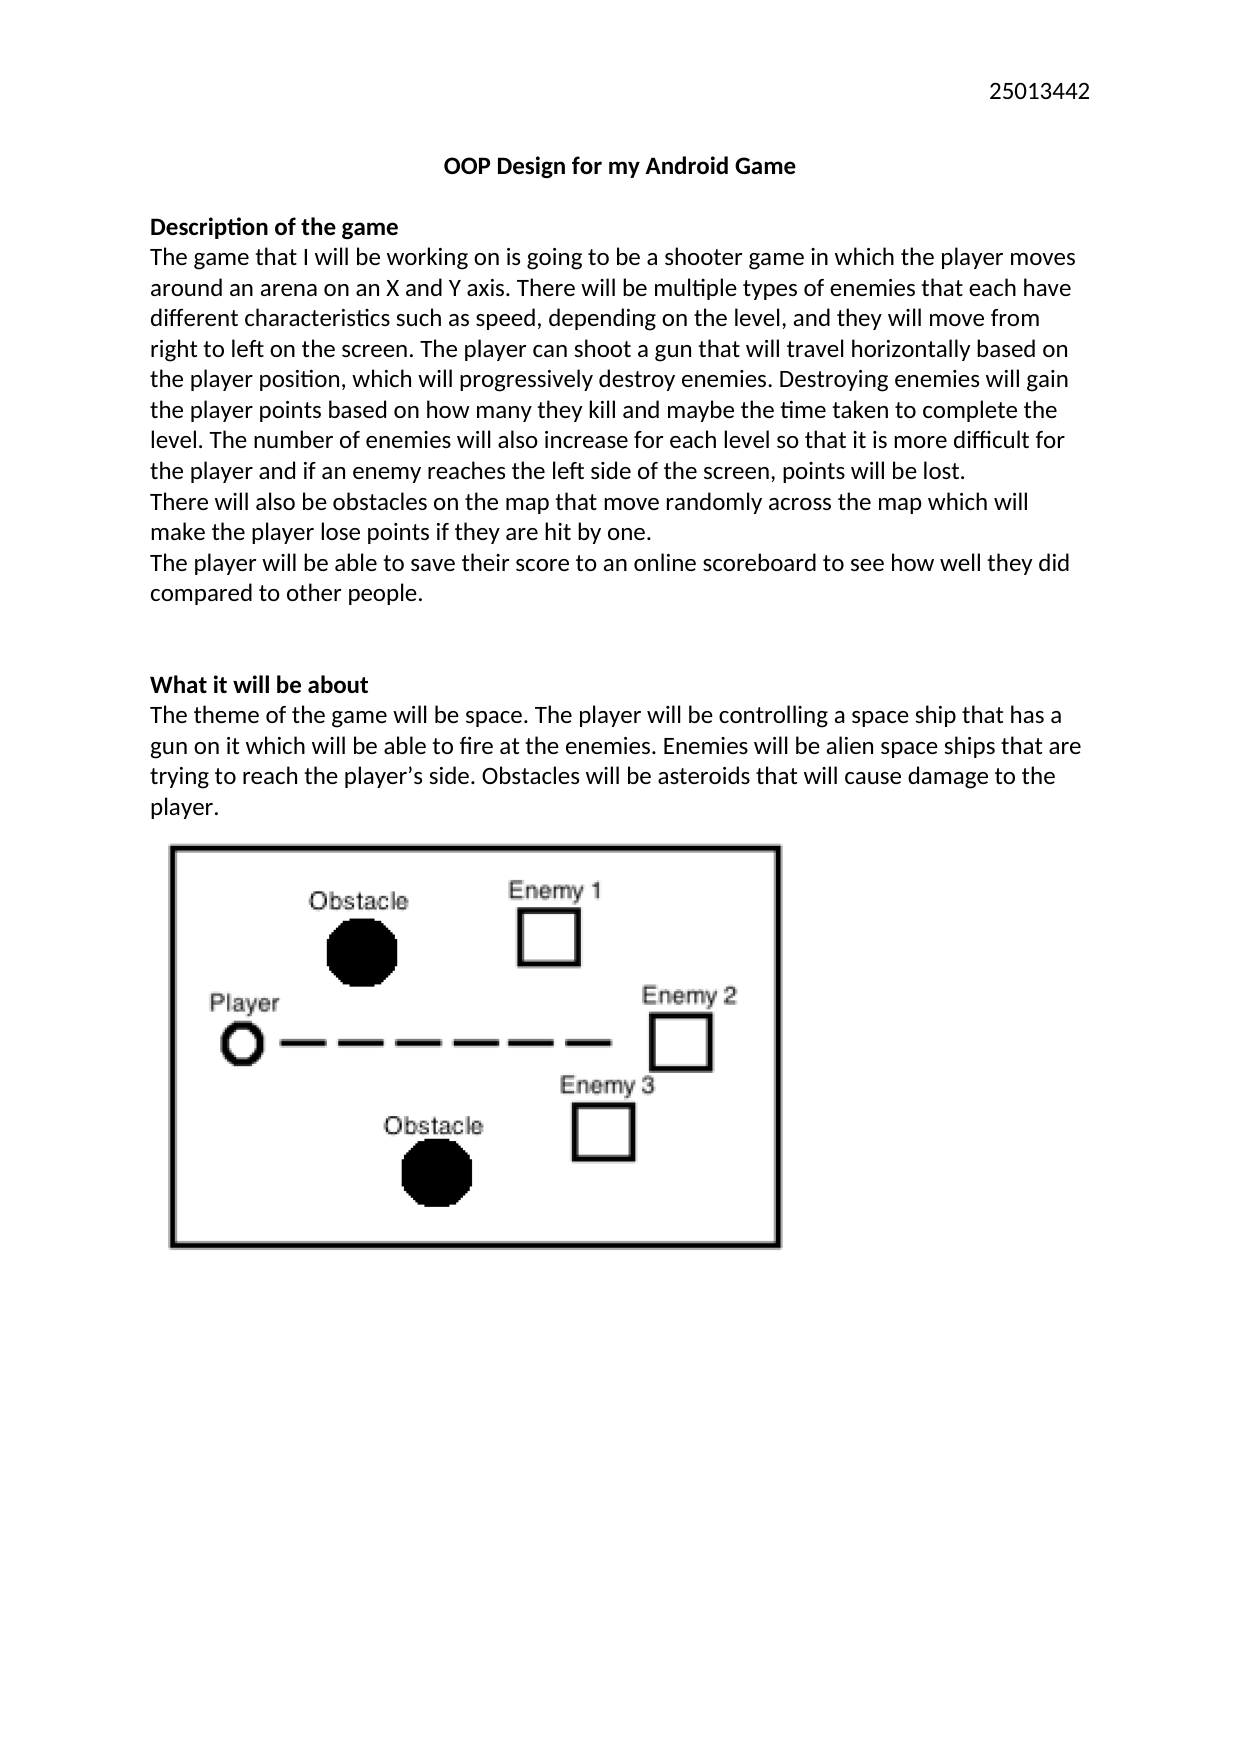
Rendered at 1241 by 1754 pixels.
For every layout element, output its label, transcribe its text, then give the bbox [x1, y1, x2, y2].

text The game that I will be working on is going to be a shooter game in which the player moves around an arena on an X and Y axis. There will be multiple types of enemies that each have different characteristics such as speed, depending on the level, and they will move from right to left on the screen. The player can shoot a gun that will travel horizontally based on the player position, which will progressively destroy enemies. Destroying enemies will gain the player points based on how many they kill and maybe the time taken to complete the level. The number of enemies will also increase for each level so that it is more difficult for the player and if an enemy reaches the left side of the screen, points will be lost. [150, 242, 1090, 486]
text What it will be about [150, 669, 1090, 699]
text Description of the game [150, 211, 1090, 242]
picture [150, 821, 801, 1266]
text The theme of the game will be space. The player will be controlling a space ship that has a gun on it which will be able to fire at the enemies. Enemies will be alien space ships that are trying to reach the player’s side. Obstacles will be asteroids that will cause damage to the player. [150, 699, 1090, 821]
text OOP Design for my Android Game [150, 150, 1090, 181]
text There will also be obstacles on the map that move randomly across the map which will make the player lose points if they are hit by one. [150, 486, 1090, 547]
text The player will be able to save their score to an online scoreboard to see how well they did compared to other people. [150, 547, 1090, 608]
